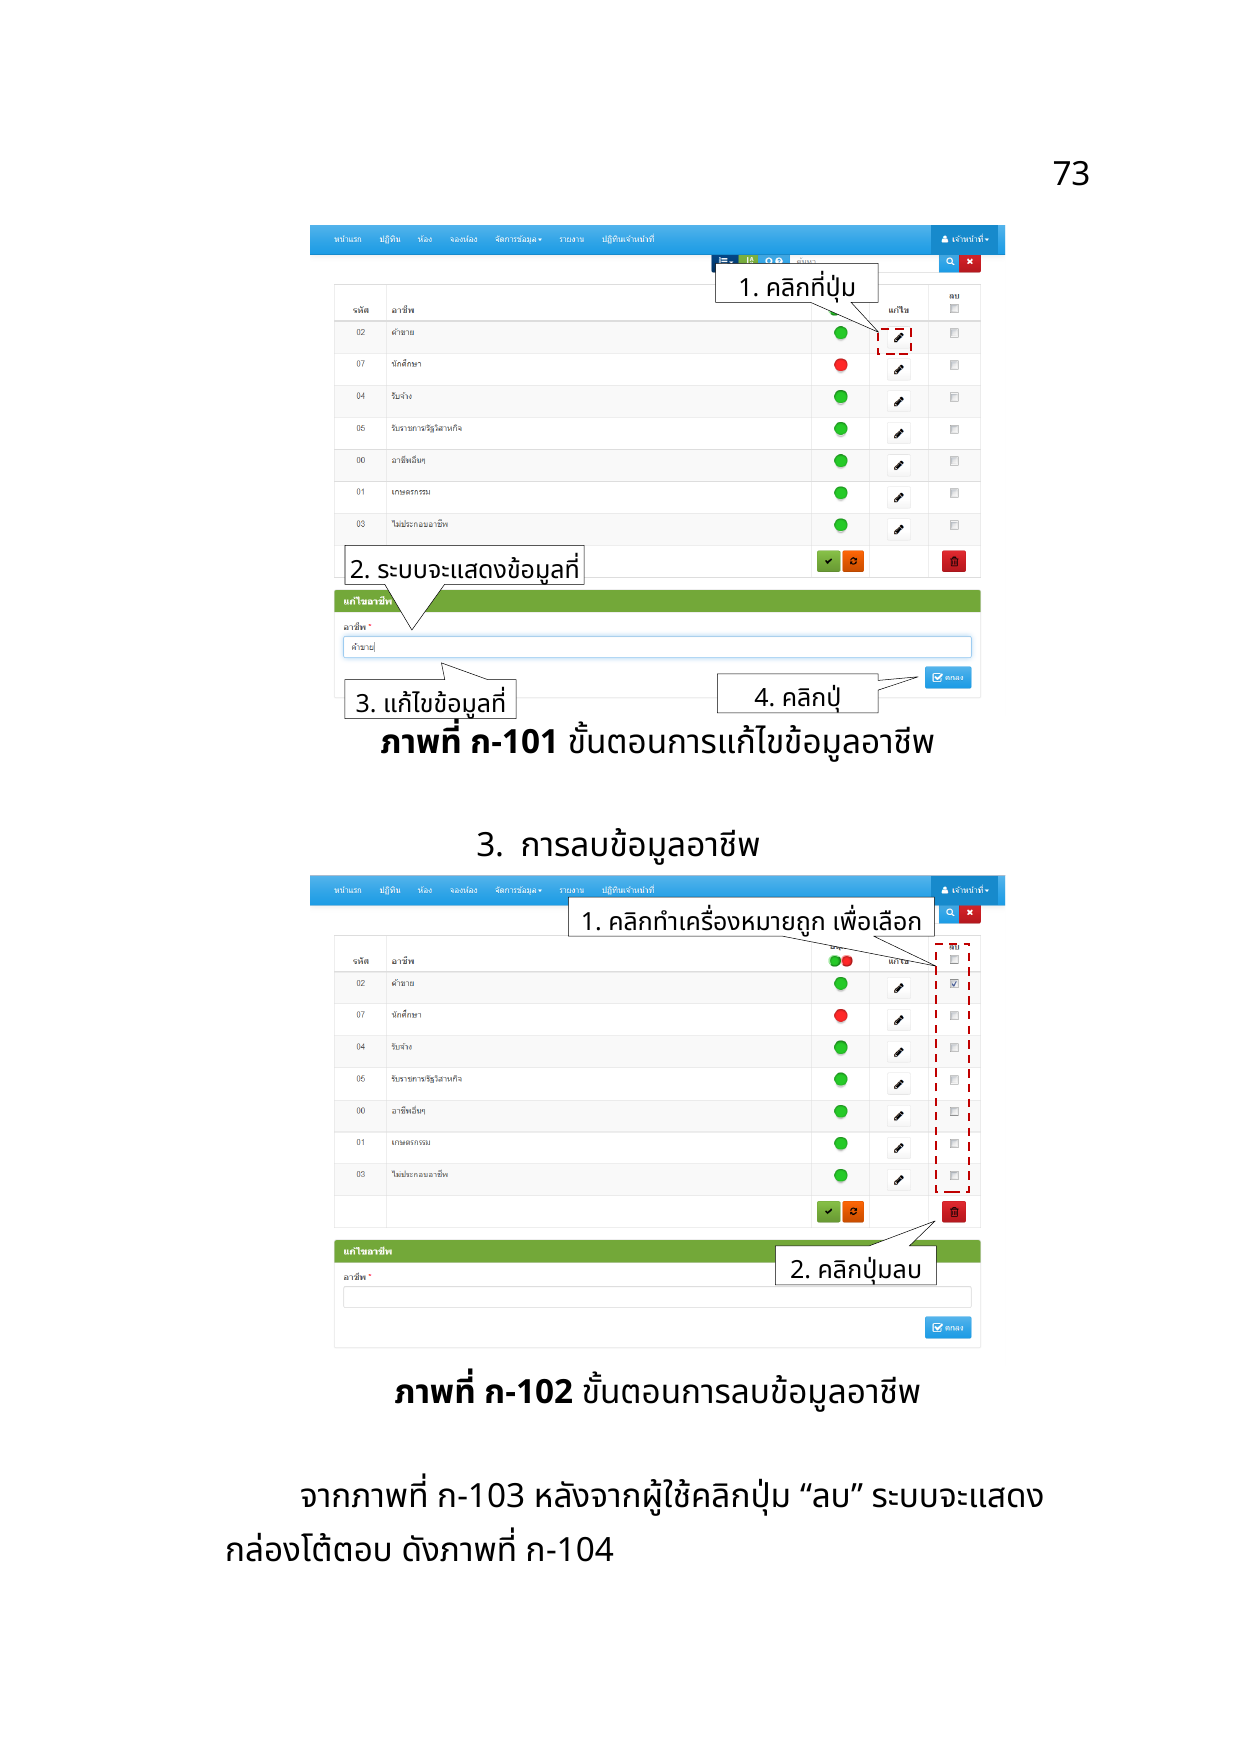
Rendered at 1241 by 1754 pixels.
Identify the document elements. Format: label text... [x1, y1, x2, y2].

picture [310, 875, 1006, 1366]
text จากภาพที่ ก-103 หลังจากผู้ใช้คลิกปุ่ม “ลบ” ระบบจะแสดงกล่องโต้ตอบ ดังภาพที่ ก-104 [225, 1471, 1090, 1577]
text ภาพที่ ก-101 ขั้นตอนการแก้ไขข้อมูลอาชีพ [225, 717, 1090, 768]
text ภาพที่ ก-102 ขั้นตอนการลบข้อมูลอาชีพ [225, 1368, 1090, 1418]
list การลบข้อมูลอาชีพ [476, 821, 1090, 872]
picture [310, 225, 1006, 716]
